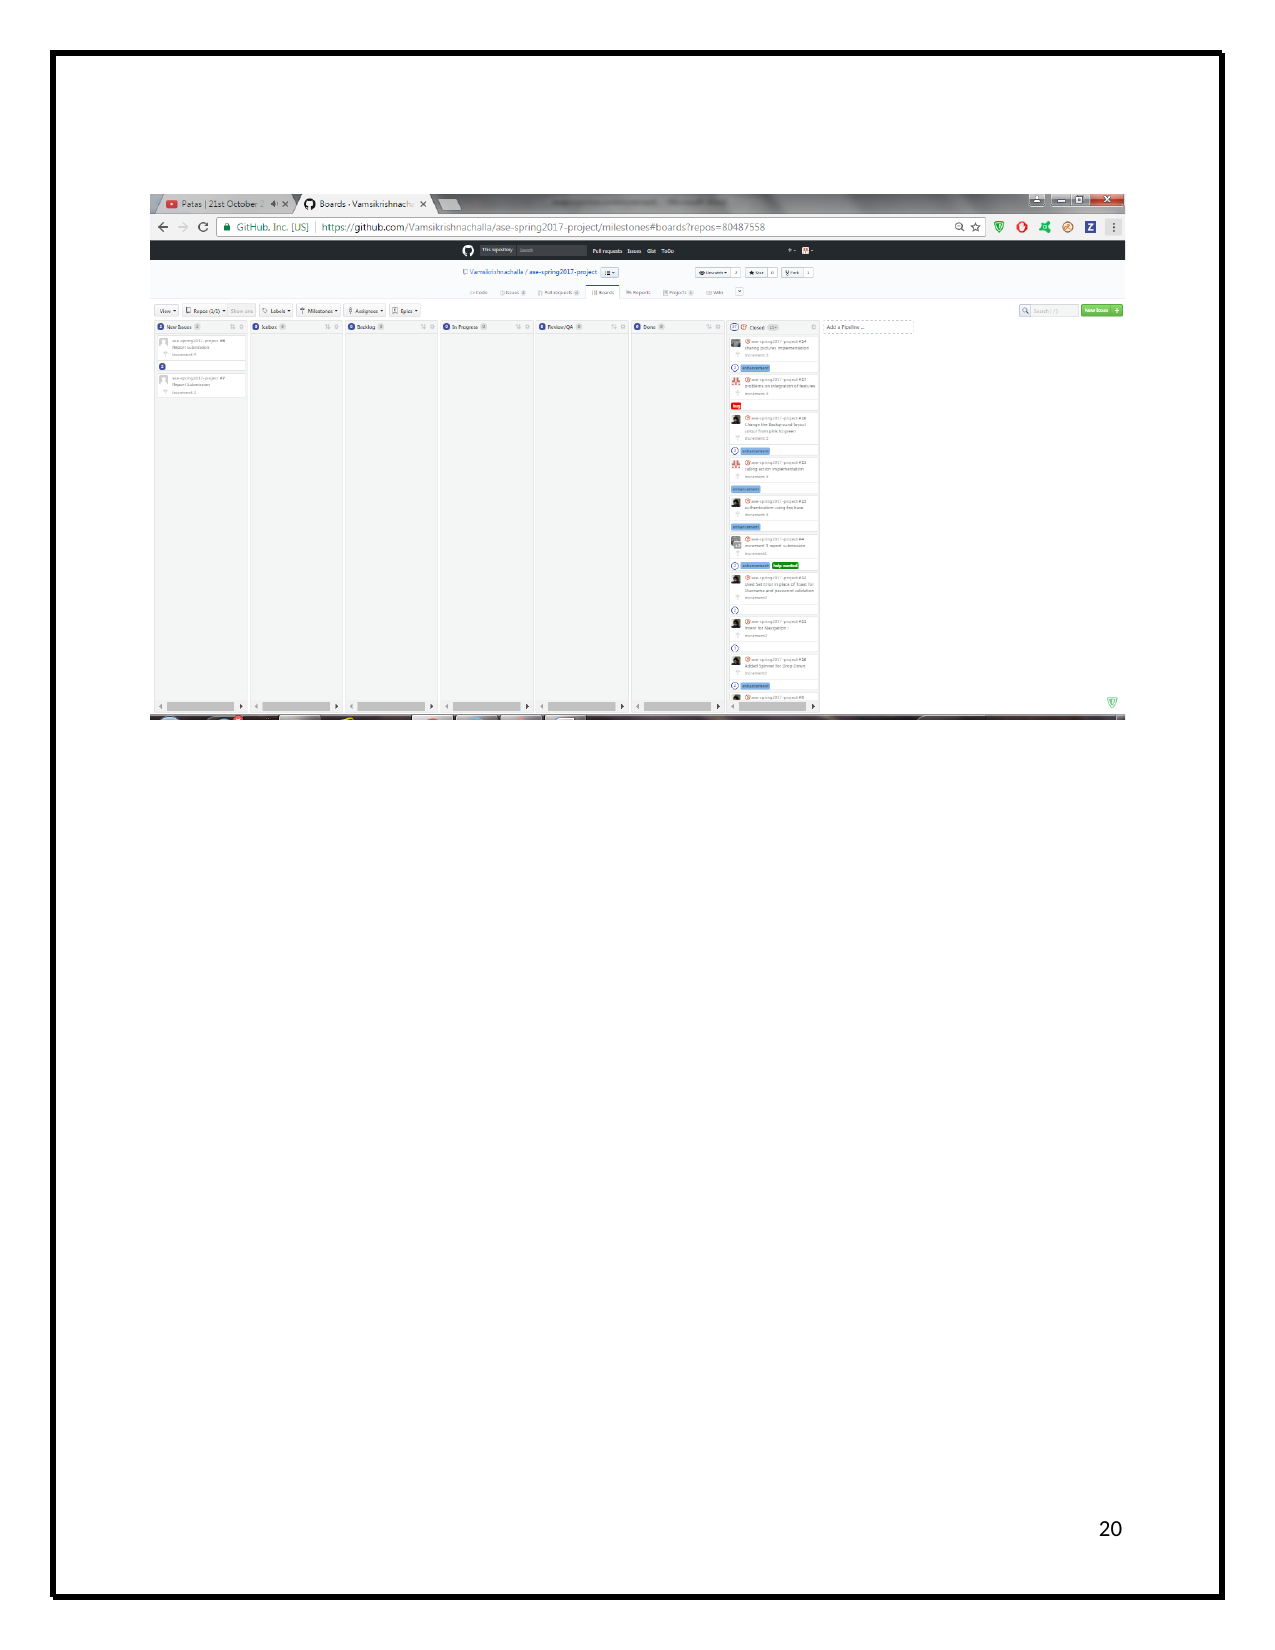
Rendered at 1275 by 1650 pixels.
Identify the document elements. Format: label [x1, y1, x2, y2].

picture [150, 194, 1125, 720]
